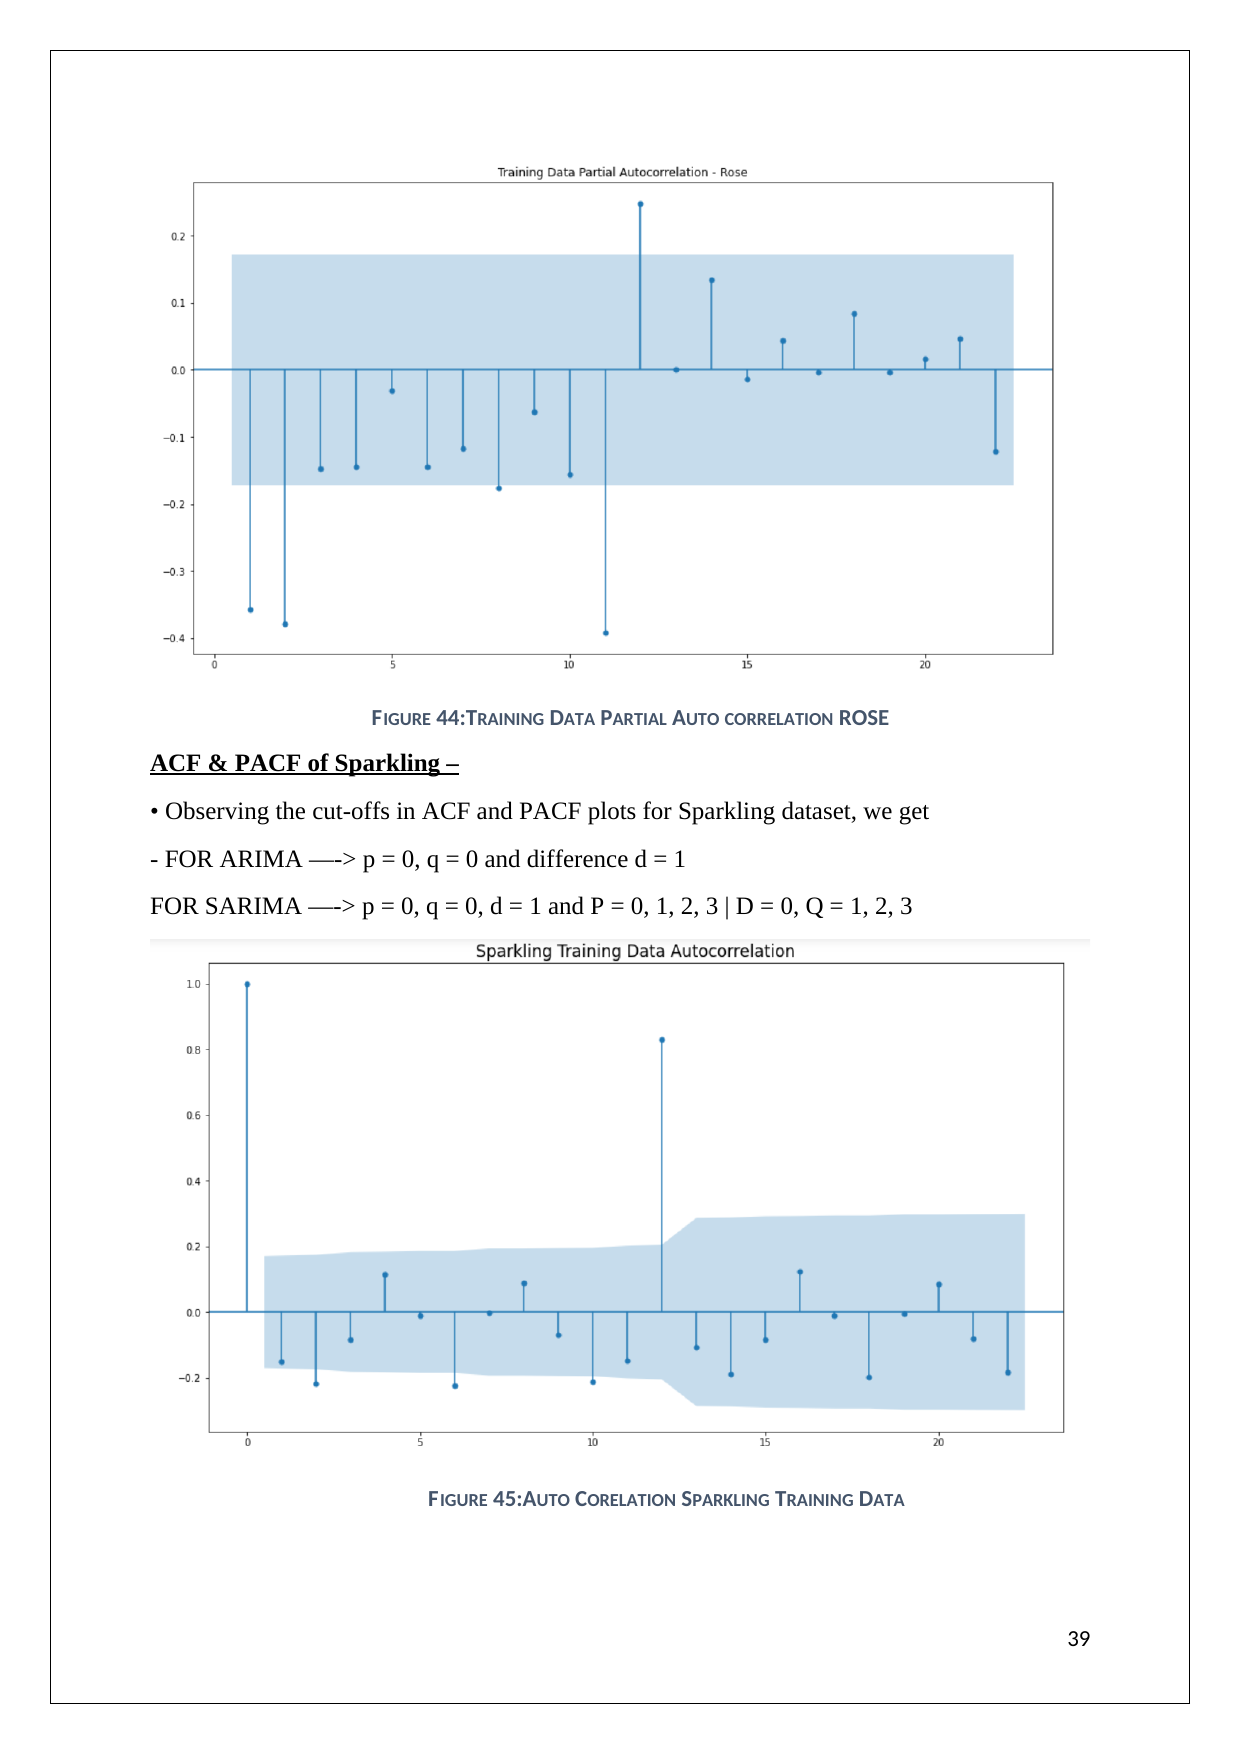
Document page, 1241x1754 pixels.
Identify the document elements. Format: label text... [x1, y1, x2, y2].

text FOR SARIMA —-> p = 0, q = 0, d = 1 and P = 0, 1, 2, 3 | D = 0, Q = 1, 2, 3 [150, 891, 1090, 920]
text • Observing the cut-offs in ACF and PACF plots for Sparkling dataset, we get [150, 796, 1090, 825]
text ACF & PACF of Sparkling – [150, 748, 1090, 777]
text Figure 45:Auto Corelation Sparkling Training Data [150, 1484, 1090, 1512]
picture [150, 939, 1091, 1465]
text Figure 44:Training Data Partial Auto correlation ROSE [150, 703, 1090, 732]
text - FOR ARIMA —-> p = 0, q = 0 and difference d = 1 [150, 844, 1090, 872]
picture [150, 150, 1091, 685]
